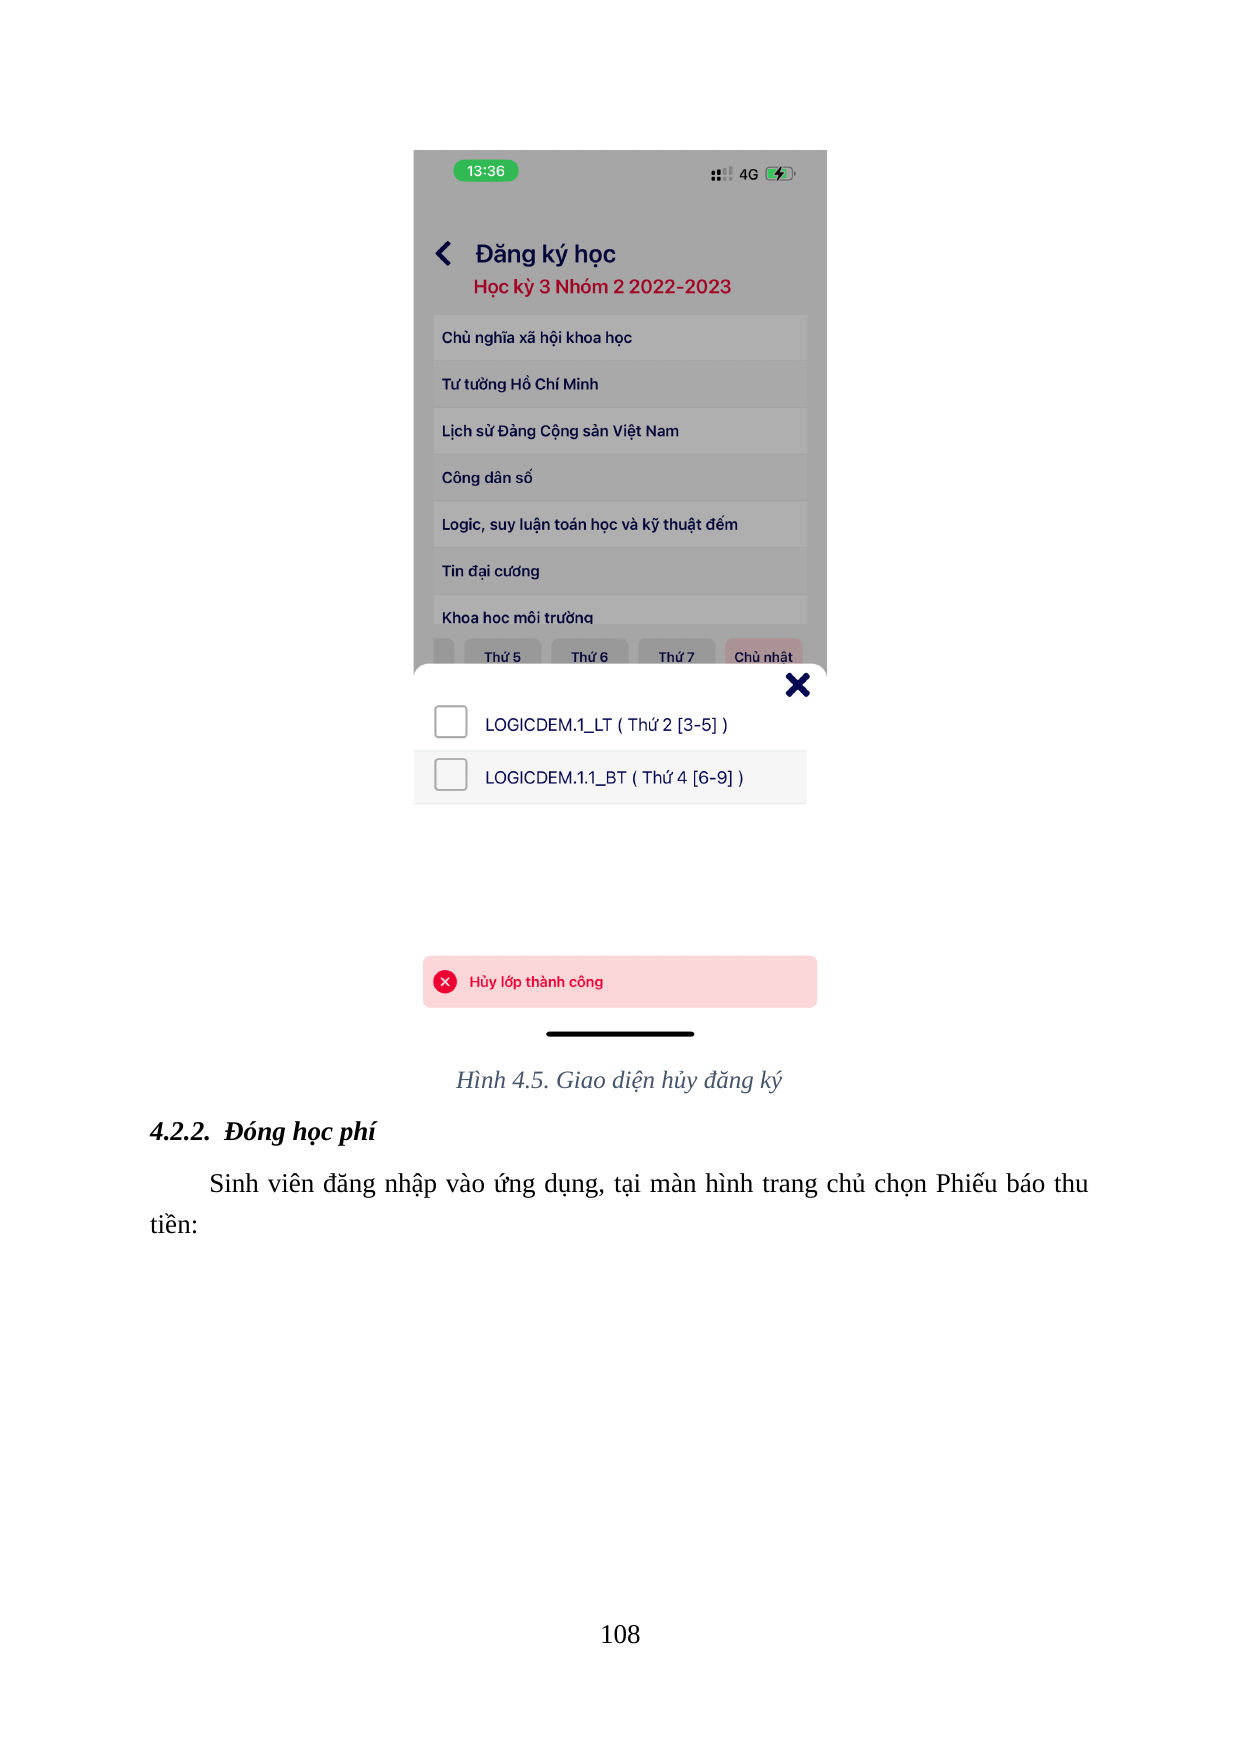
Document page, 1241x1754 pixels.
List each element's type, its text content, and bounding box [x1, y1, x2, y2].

text Sinh viên đăng nhập vào ứng dụng, tại màn hình trang chủ chọn Phiếu báo thu tiền: [150, 1168, 1090, 1239]
subtitle Đóng học phí [150, 1115, 1090, 1146]
picture [413, 150, 827, 1044]
text Hình 4.5. Giao diện hủy đăng ký [150, 1065, 1090, 1094]
